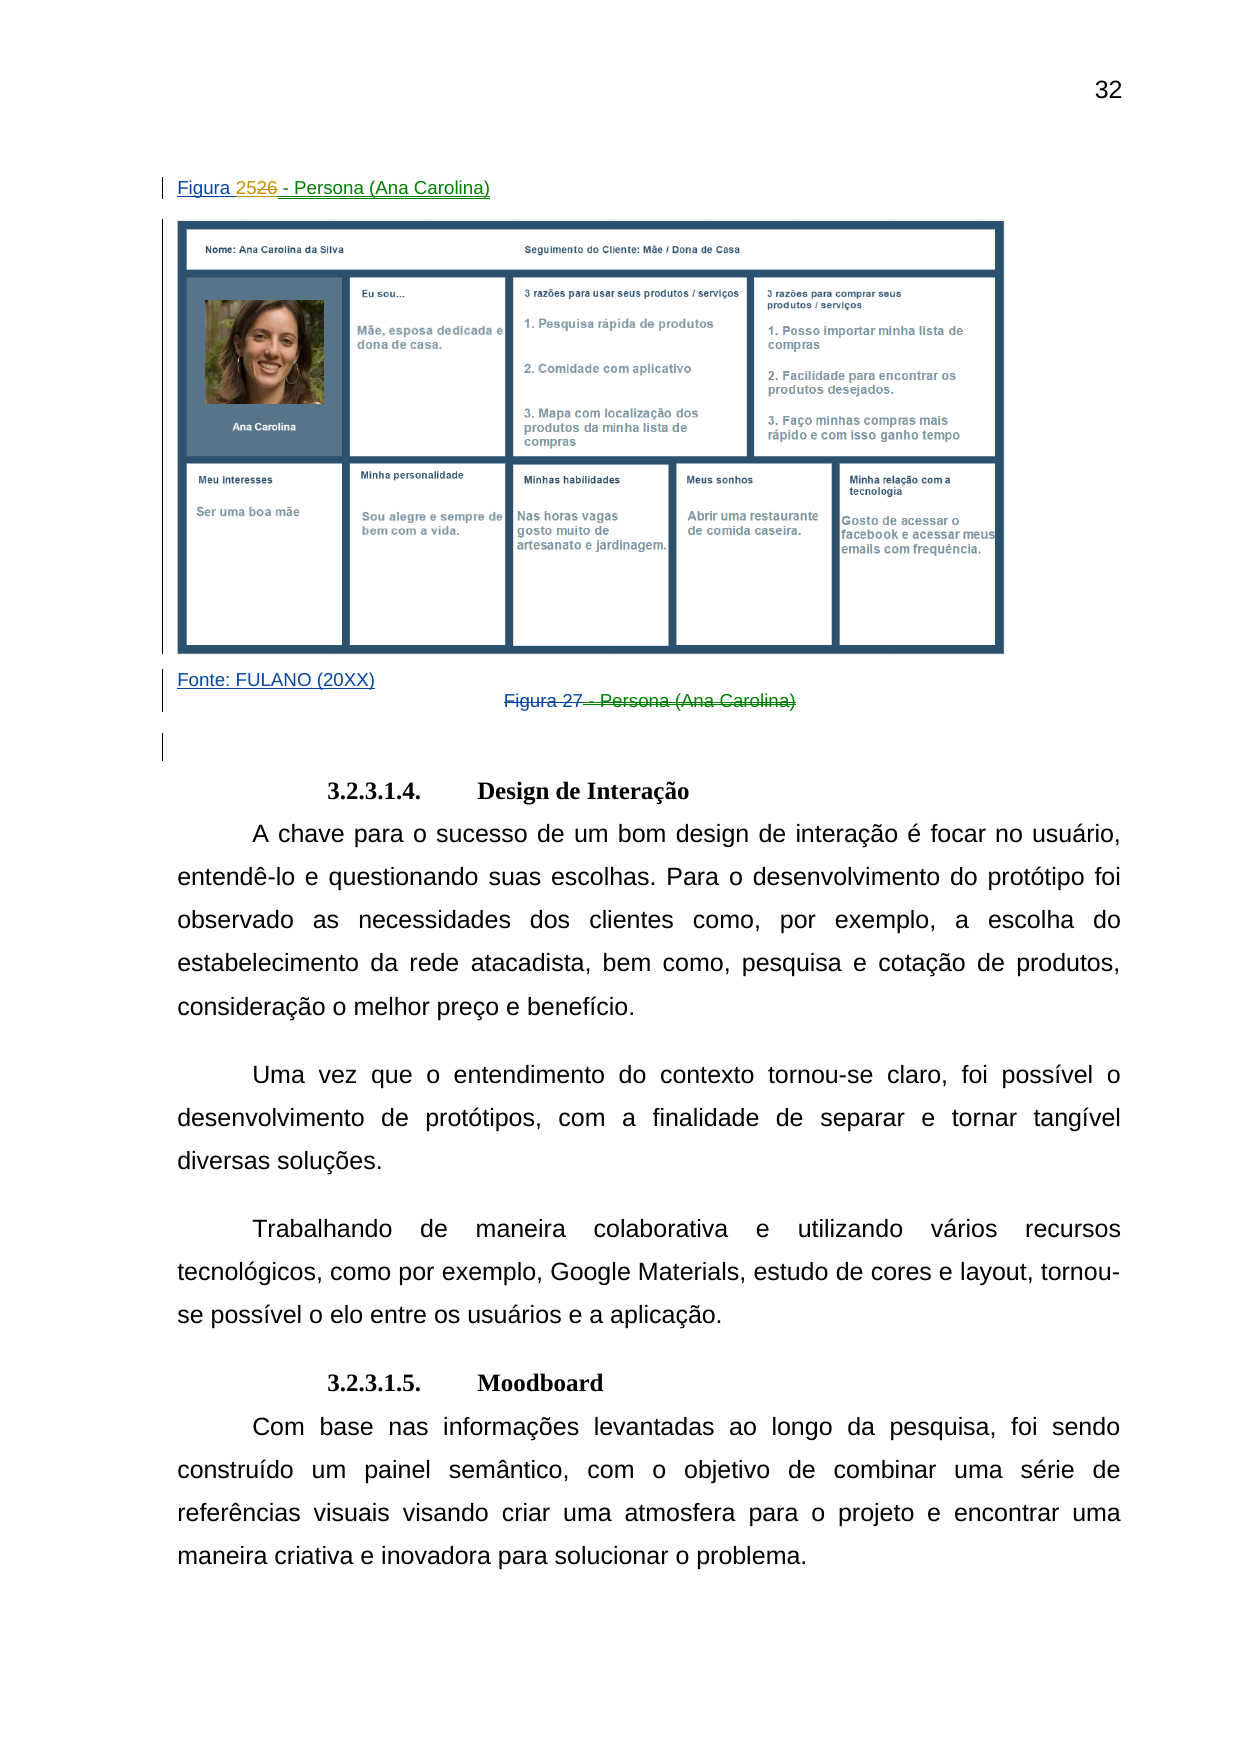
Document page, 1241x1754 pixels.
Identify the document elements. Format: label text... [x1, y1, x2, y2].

list Moodboard [327, 1368, 1122, 1397]
text Com base nas informações levantadas ao longo da pesquisa, foi sendo construído um painel semântico, com o objetivo de combinar uma série de referências visuais visando criar uma atmosfera para o projeto e encontrar uma maneira criativa e inovadora para solucionar o problema. [177, 1411, 1122, 1569]
picture [177, 219, 1006, 655]
list Design de Interação [327, 776, 1122, 804]
text A chave para o sucesso de um bom design de interação é focar no usuário, entendê-lo e questionando suas escolhas. Para o desenvolvimento do protótipo foi observado as necessidades dos clientes como, por exemplo, a escolha do estabelecimento da rede atacadista, bem como, pesquisa e cotação de produtos, consideração o melhor preço e benefício. [177, 819, 1122, 1020]
text Uma vez que o entendimento do contexto tornou-se claro, foi possível o desenvolvimento de protótipos, com a finalidade de separar e tornar tangível diversas soluções. [177, 1059, 1122, 1174]
text Trabalhando de maneira colaborativa e utilizando vários recursos tecnológicos, como por exemplo, Google Materials, estudo de cores e layout, tornou-se possível o elo entre os usuários e a aplicação. [177, 1214, 1122, 1329]
